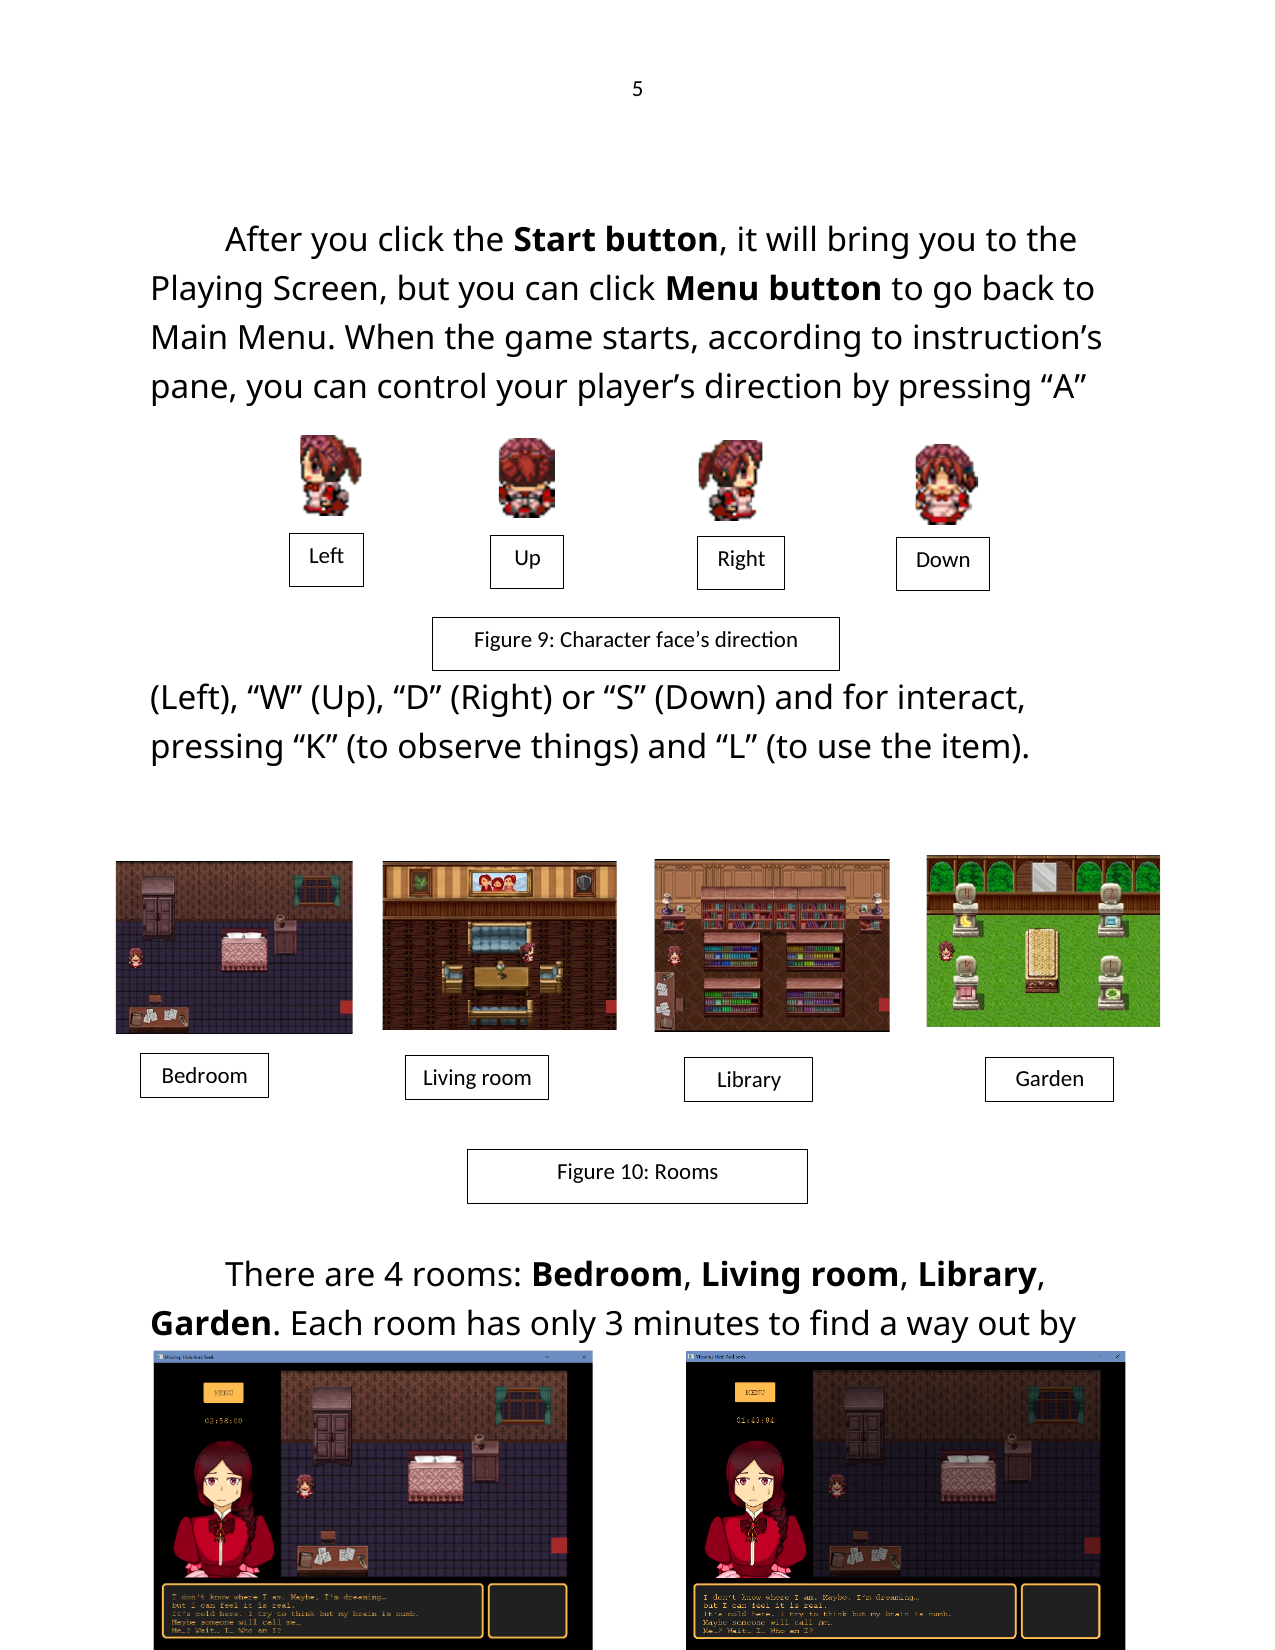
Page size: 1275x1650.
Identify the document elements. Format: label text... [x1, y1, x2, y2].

picture [686, 1351, 1126, 1650]
picture [115, 861, 353, 1034]
picture [915, 444, 979, 525]
text After you click the Start button, it will bring you to the Playing Screen, but you can click Menu button to go back to Main Menu. When the game starts, according to instruction’s pane, you can control your player’s direction by pressing “A” (Left), “W” (Up), “D” (Right) or “S” (Down) and for interact, pressing “K” (to observe things) and “L” (to use the item). [150, 216, 1125, 768]
picture [153, 1350, 593, 1650]
picture [498, 438, 555, 518]
picture [698, 440, 763, 521]
picture [382, 861, 617, 1030]
picture [926, 855, 1161, 1027]
picture [300, 435, 362, 516]
picture [654, 859, 890, 1032]
